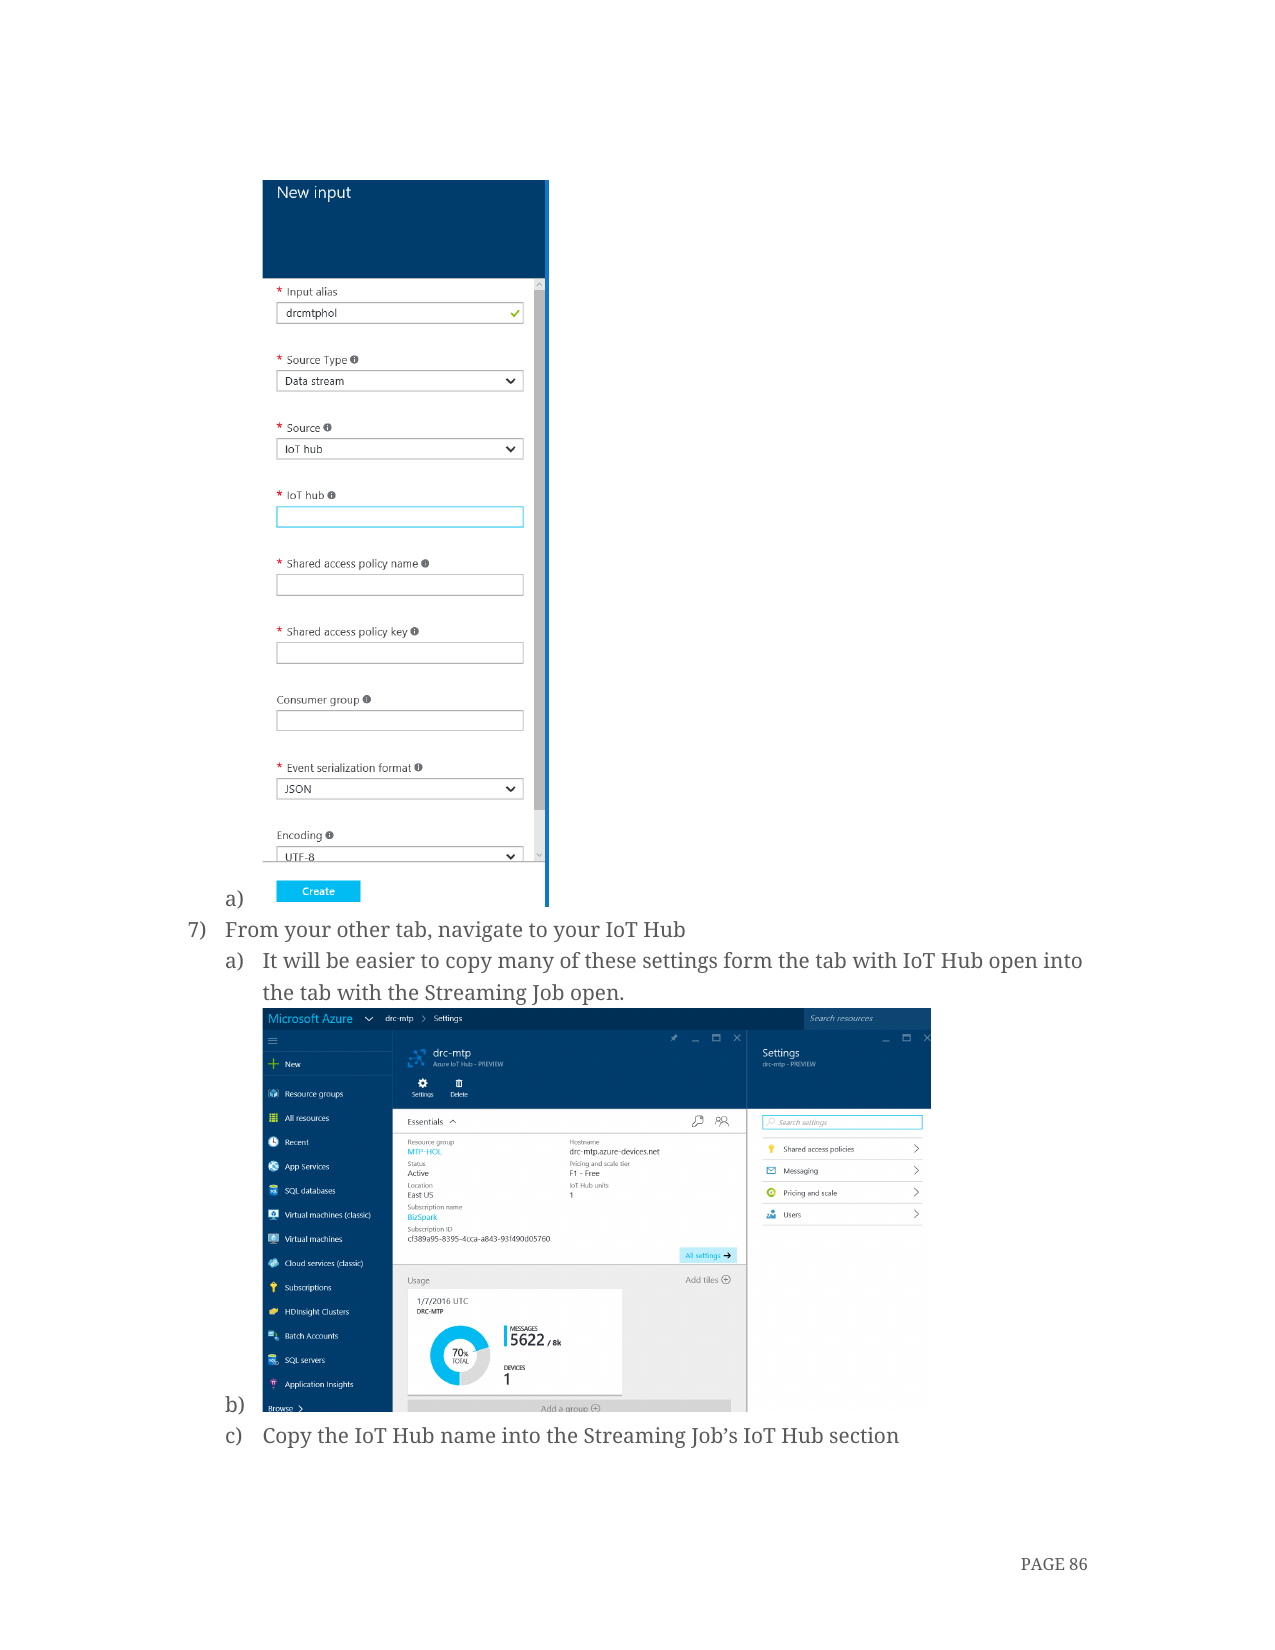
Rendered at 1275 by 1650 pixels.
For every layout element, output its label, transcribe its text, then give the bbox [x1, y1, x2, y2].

picture [262, 1008, 931, 1412]
list It will be easier to copy many of these settings form the tab with IoT Hub open into the tab with the Streaming Job open. [225, 946, 1087, 1006]
list Copy the IoT Hub name into the Streaming Job’s IoT Hub section [225, 1421, 1087, 1449]
picture [262, 180, 549, 907]
list From your other tab, navigate to your IoT Hub [187, 915, 1087, 943]
